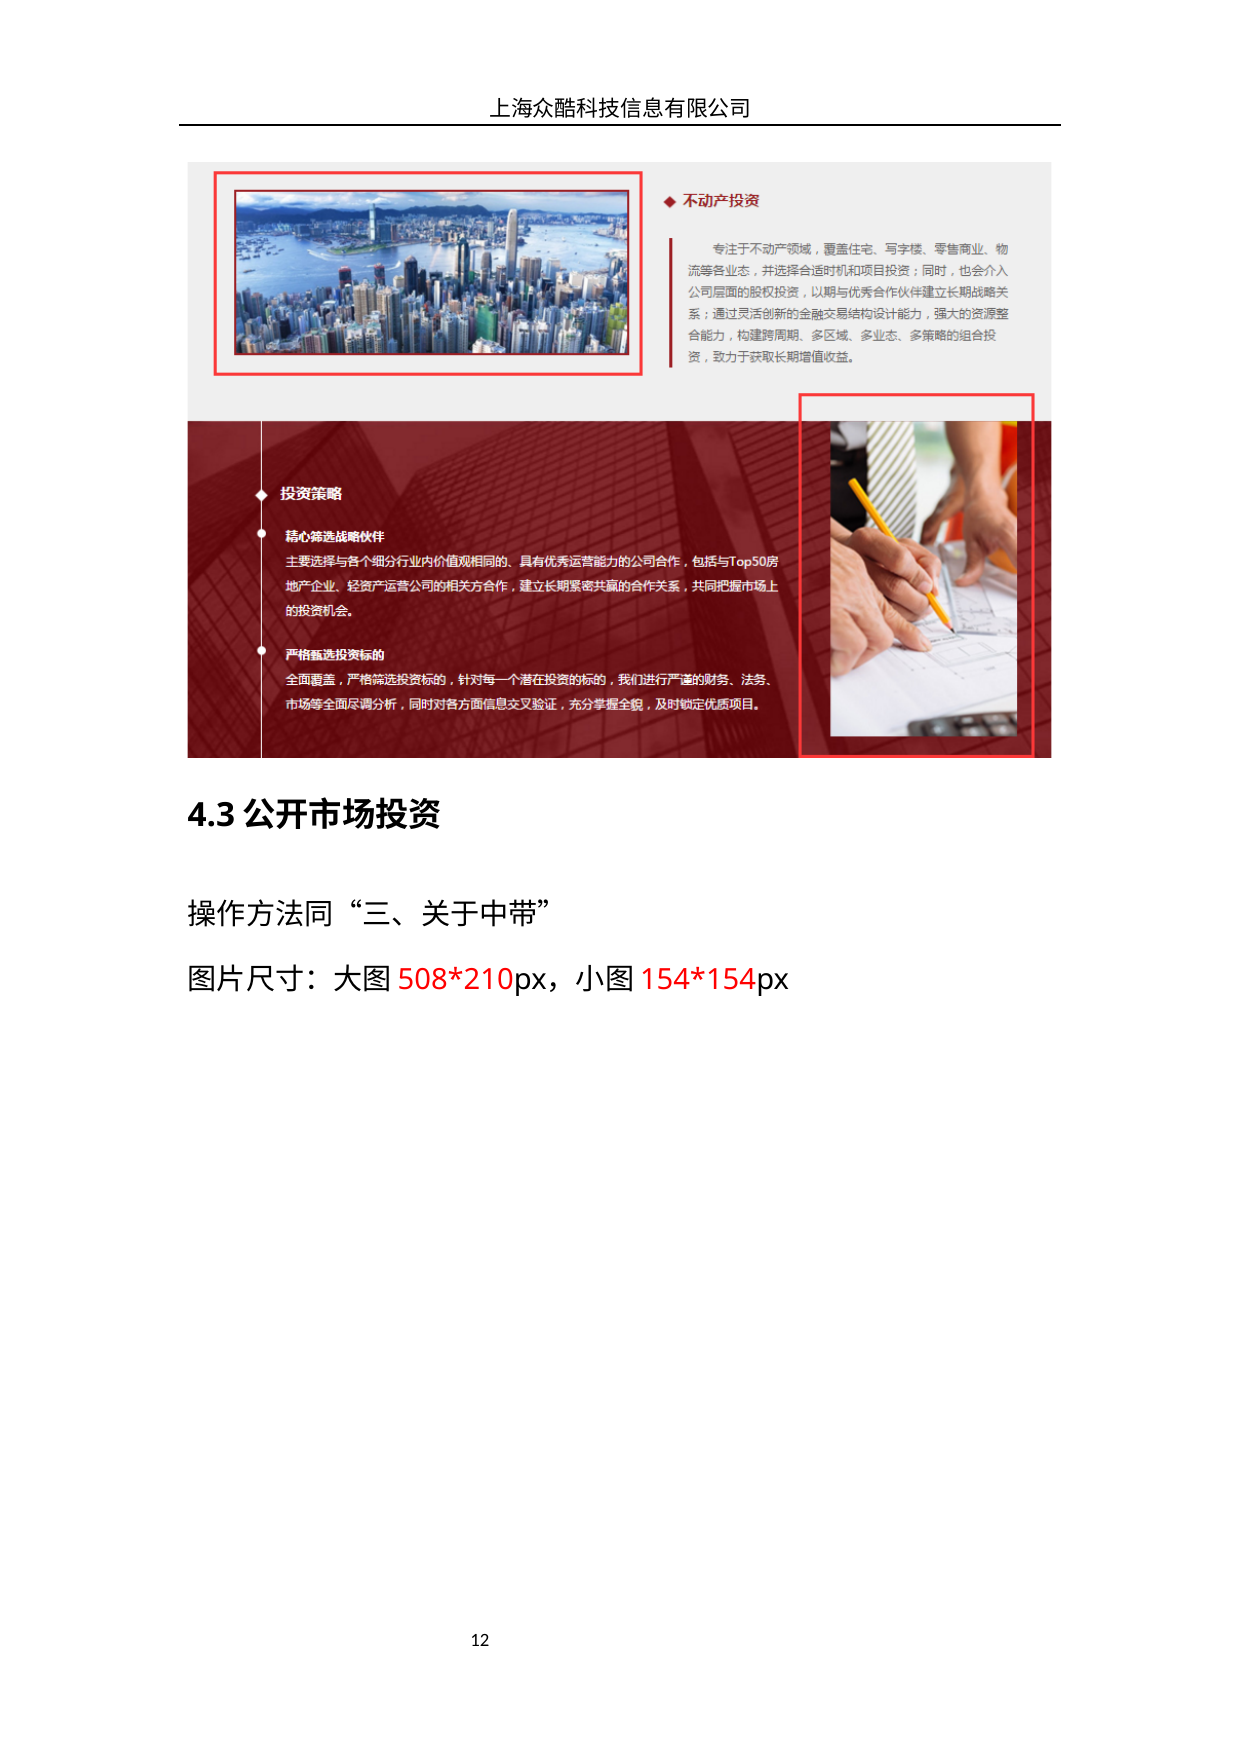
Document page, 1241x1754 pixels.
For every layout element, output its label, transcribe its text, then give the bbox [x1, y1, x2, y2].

text 操作方法同“三、关于中带” [187, 879, 1053, 944]
subtitle 4.3公开市场投资 [187, 779, 1053, 844]
text 图片尺寸：大图508*210px，小图154*154px [187, 944, 1053, 1009]
picture [187, 162, 1052, 758]
